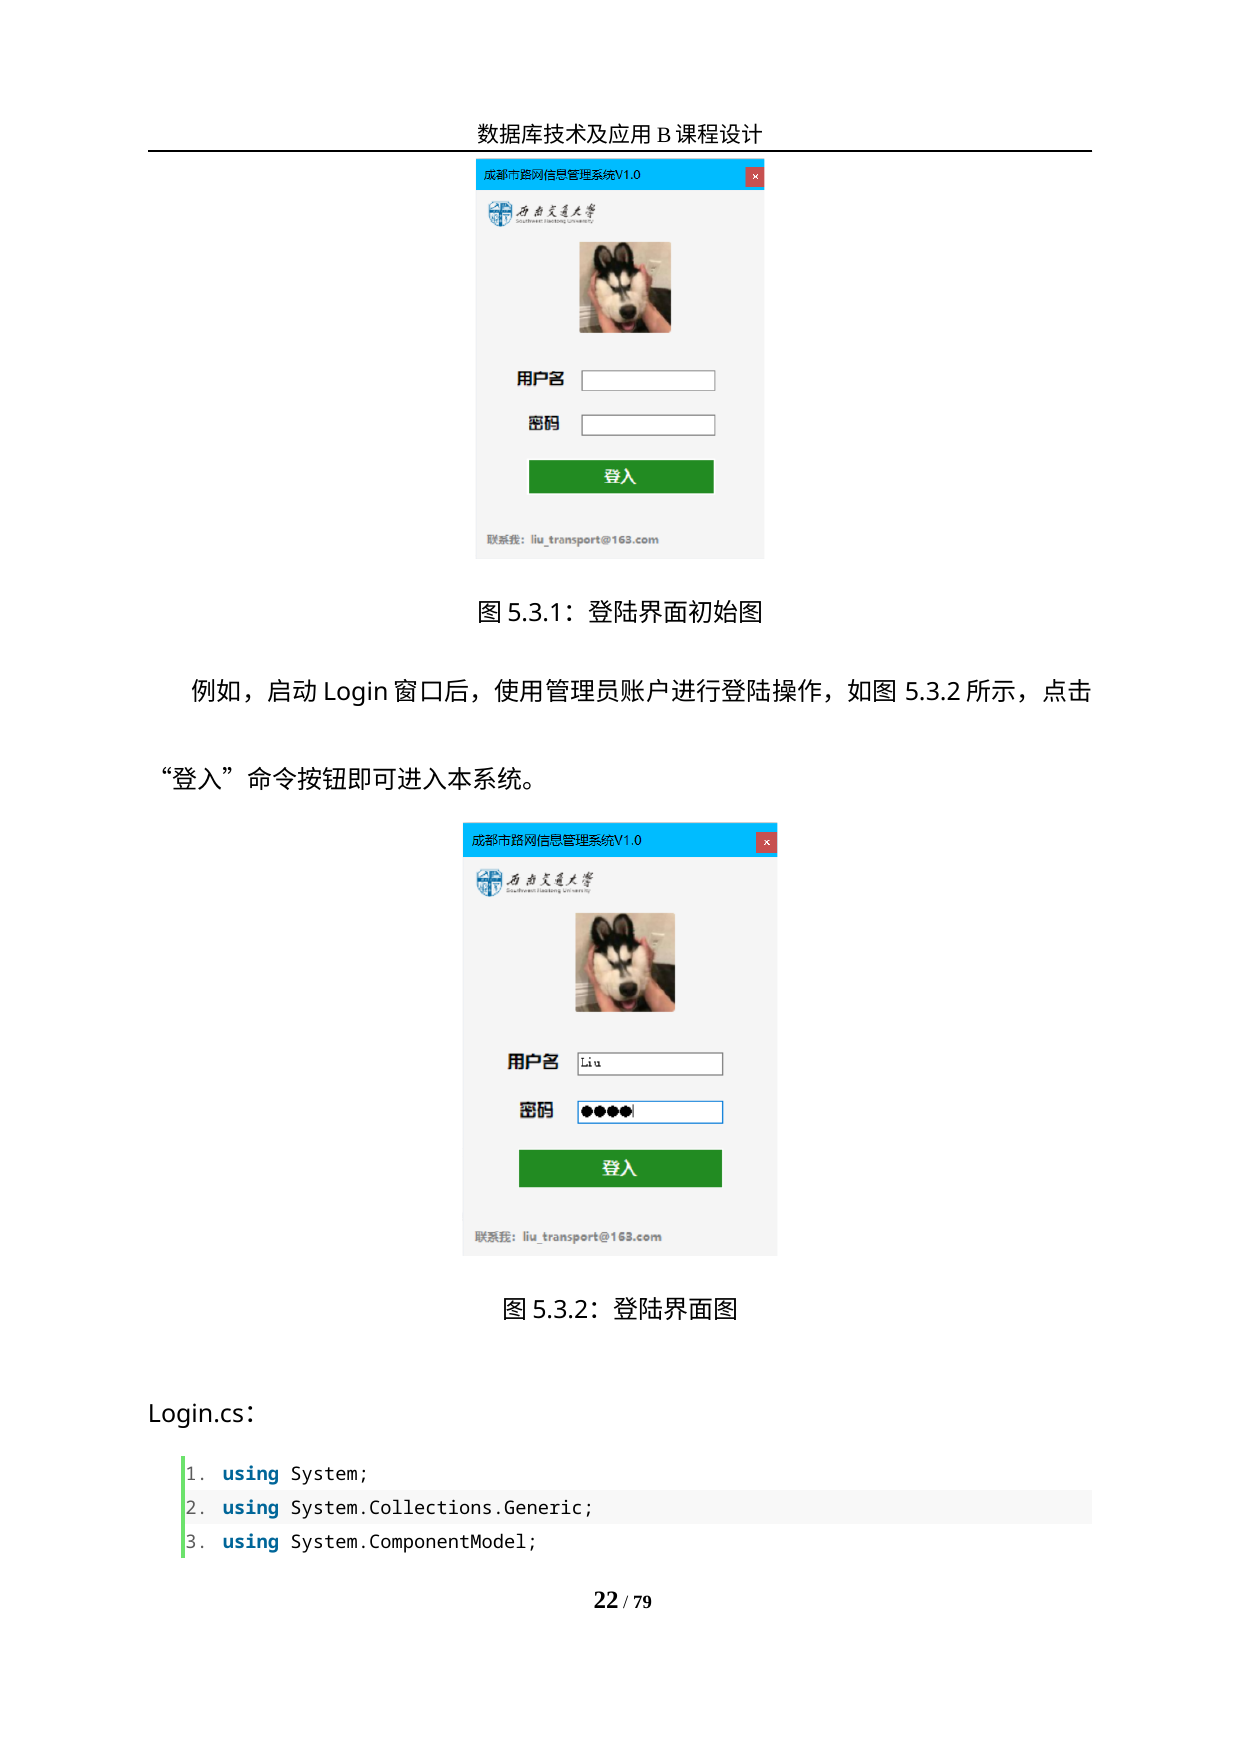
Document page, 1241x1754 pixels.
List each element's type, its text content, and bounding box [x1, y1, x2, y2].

text Login.cs： [148, 1378, 1092, 1446]
picture [757, 833, 778, 852]
text 图5.3.2：登陆界面图 [148, 1274, 1092, 1342]
text 例如，启动Login窗口后，使用管理员账户进行登陆操作，如图5.3.2所示，点击“登入”命令按钮即可进入本系统。 [148, 655, 1092, 811]
picture [462, 858, 778, 1256]
picture [475, 191, 765, 559]
list using System.Collections.Generic; [185, 1490, 1092, 1524]
list using System; [185, 1456, 1092, 1490]
picture [746, 168, 765, 186]
list using System.ComponentModel; [185, 1524, 1092, 1558]
text 图5.3.1：登陆界面初始图 [148, 576, 1092, 644]
